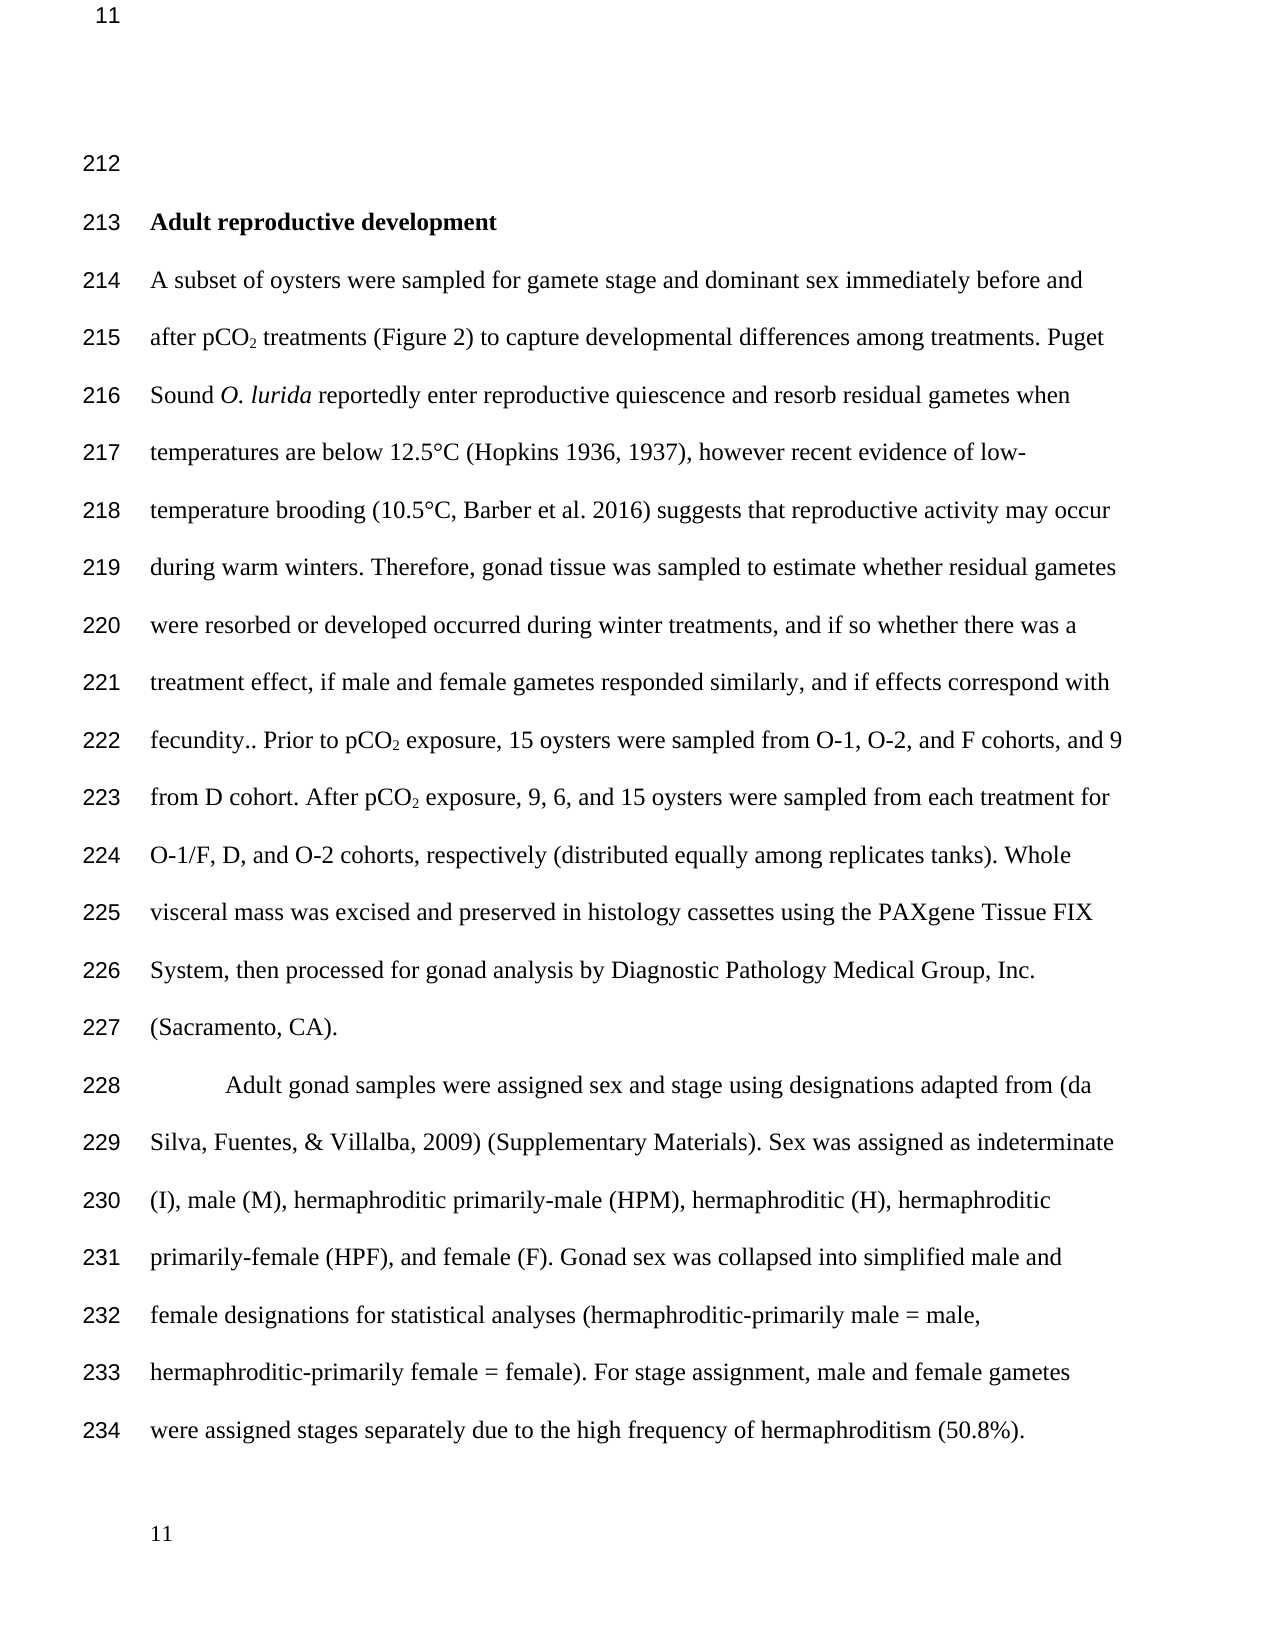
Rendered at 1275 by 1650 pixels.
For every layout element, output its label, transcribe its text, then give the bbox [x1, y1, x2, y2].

text Adult reproductive development [150, 207, 1125, 236]
text A subset of oysters were sampled for gamete stage and dominant sex immediately before and after pCO2 treatments (Figure 2) to capture developmental differences among treatments. Puget Sound O. lurida reportedly enter reproductive quiescence and resorb residual gametes when temperatures are below 12.5°C (Hopkins 1936, 1937), however recent evidence of low-temperature brooding (10.5°C, Barber et al. 2016) suggests that reproductive activity may occur during warm winters. Therefore, gonad tissue was sampled to estimate whether residual gametes were resorbed or developed occurred during winter treatments, and if so whether there was a treatment effect, if male and female gametes responded similarly, and if effects correspond with fecundity.. Prior to pCO2 exposure, 15 oysters were sampled from O-1, O-2, and F cohorts, and 9 from D cohort. After pCO2 exposure, 9, 6, and 15 oysters were sampled from each treatment for O-1/F, D, and O-2 cohorts, respectively (distributed equally among replicates tanks). Whole visceral mass was excised and preserved in histology cassettes using the PAXgene Tissue FIX System, then processed for gonad analysis by Diagnostic Pathology Medical Group, Inc. (Sacramento, CA). [150, 265, 1125, 1041]
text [150, 1070, 1125, 1444]
